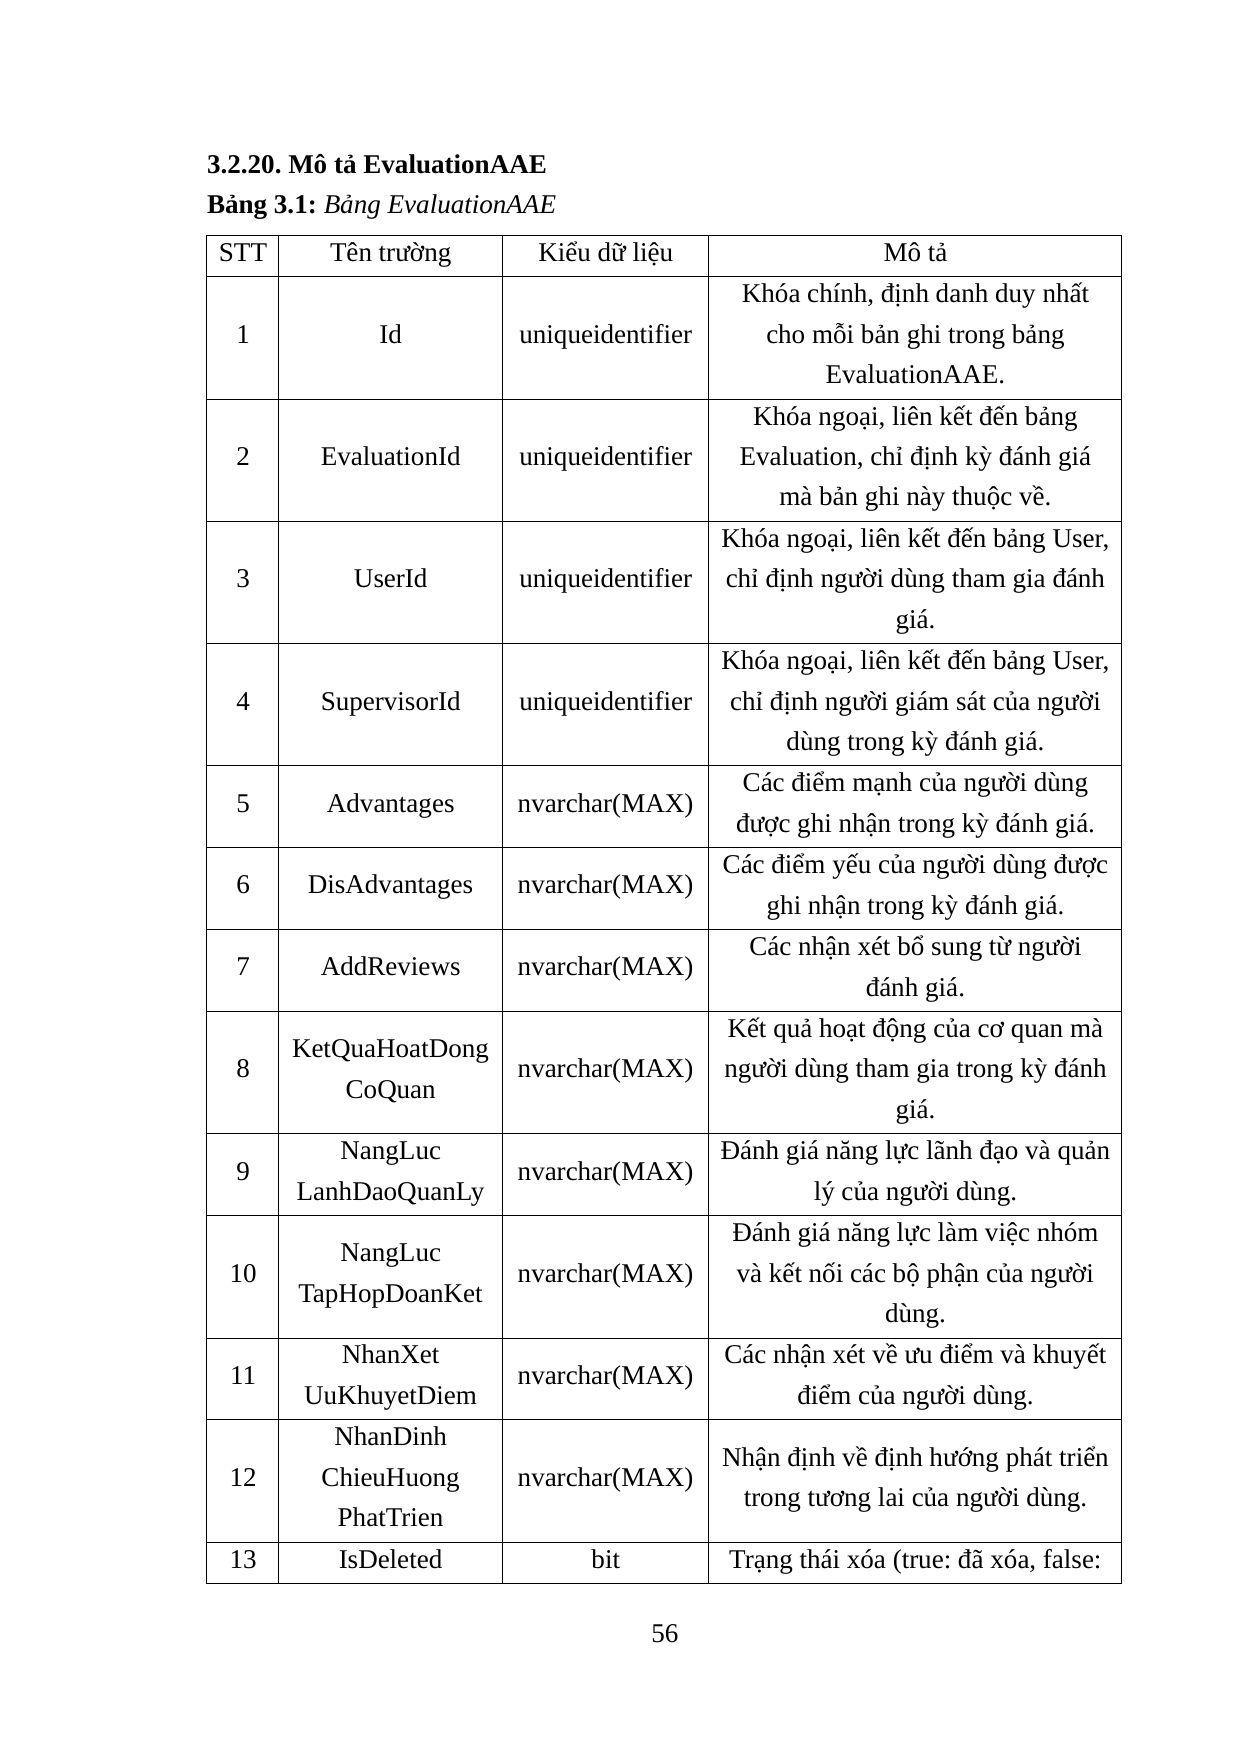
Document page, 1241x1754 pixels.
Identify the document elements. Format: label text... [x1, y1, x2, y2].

table_cell Các điểm mạnh của người dùng được ghi nhận trong kỳ đánh giá. [709, 766, 1121, 847]
table_header Mô tả [709, 236, 1121, 276]
table_cell nvarchar(MAX) [503, 1134, 708, 1215]
table_cell Đánh giá năng lực làm việc nhóm và kết nối các bộ phận của người dùng. [709, 1216, 1121, 1337]
table_cell Khóa ngoại, liên kết đến bảng Evaluation, chỉ định kỳ đánh giá mà bản ghi này thuộc về. [709, 400, 1121, 521]
table_cell Advantages [279, 766, 502, 847]
text Mô tả EvaluationAAE [207, 148, 1122, 179]
table_cell 12 [207, 1420, 278, 1542]
table_cell Các nhận xét bổ sung từ người đánh giá. [709, 930, 1121, 1011]
table_cell Khóa chính, định danh duy nhất cho mỗi bản ghi trong bảng EvaluationAAE. [709, 277, 1121, 398]
table_cell Các điểm yếu của người dùng được ghi nhận trong kỳ đánh giá. [709, 848, 1121, 929]
table_cell 5 [207, 766, 278, 847]
table_header STT [207, 236, 278, 276]
table_cell NangLuc TapHopDoanKet [279, 1216, 502, 1337]
table_cell 4 [207, 644, 278, 765]
table_cell 9 [207, 1134, 278, 1215]
table_cell nvarchar(MAX) [503, 930, 708, 1011]
table_cell NhanDinh ChieuHuong PhatTrien [279, 1420, 502, 1542]
table_cell Khóa ngoại, liên kết đến bảng User, chỉ định người dùng tham gia đánh giá. [709, 522, 1121, 643]
table_cell NangLuc LanhDaoQuanLy [279, 1134, 502, 1215]
table_cell nvarchar(MAX) [503, 1012, 708, 1133]
table_header Tên trường [279, 236, 502, 276]
table_cell EvaluationId [279, 400, 502, 521]
table_cell Kết quả hoạt động của cơ quan mà người dùng tham gia trong kỳ đánh giá. [709, 1012, 1121, 1133]
table_cell uniqueidentifier [503, 400, 708, 521]
table_cell UserId [279, 522, 502, 643]
table_cell IsDeleted [279, 1543, 502, 1583]
table_cell Các nhận xét về ưu điểm và khuyết điểm của người dùng. [709, 1339, 1121, 1419]
table_cell Id [279, 277, 502, 398]
table_header Kiểu dữ liệu [503, 236, 708, 276]
table_cell nvarchar(MAX) [503, 1420, 708, 1542]
table_cell SupervisorId [279, 644, 502, 765]
table_cell 10 [207, 1216, 278, 1337]
title Bảng EvaluationAAE [207, 188, 1122, 219]
table_cell Đánh giá năng lực lãnh đạo và quản lý của người dùng. [709, 1134, 1121, 1215]
table_cell DisAdvantages [279, 848, 502, 929]
table_cell uniqueidentifier [503, 277, 708, 398]
table_cell 2 [207, 400, 278, 521]
table_cell uniqueidentifier [503, 644, 708, 765]
table_cell nvarchar(MAX) [503, 766, 708, 847]
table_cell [709, 1543, 1121, 1583]
table_cell uniqueidentifier [503, 522, 708, 643]
table_cell 13 [207, 1543, 278, 1583]
table_cell 6 [207, 848, 278, 929]
table_cell nvarchar(MAX) [503, 848, 708, 929]
table_cell Khóa ngoại, liên kết đến bảng User, chỉ định người giám sát của người dùng trong kỳ đánh giá. [709, 644, 1121, 765]
table_cell 3 [207, 522, 278, 643]
table_cell 1 [207, 277, 278, 398]
table_cell Nhận định về định hướng phát triển trong tương lai của người dùng. [709, 1420, 1121, 1542]
table_cell 7 [207, 930, 278, 1011]
table_cell nvarchar(MAX) [503, 1216, 708, 1337]
table_cell 11 [207, 1339, 278, 1419]
table_cell nvarchar(MAX) [503, 1339, 708, 1419]
table_cell NhanXet UuKhuyetDiem [279, 1339, 502, 1419]
table_cell bit [503, 1543, 708, 1583]
table_cell KetQuaHoatDong CoQuan [279, 1012, 502, 1133]
table_cell AddReviews [279, 930, 502, 1011]
table_cell 8 [207, 1012, 278, 1133]
